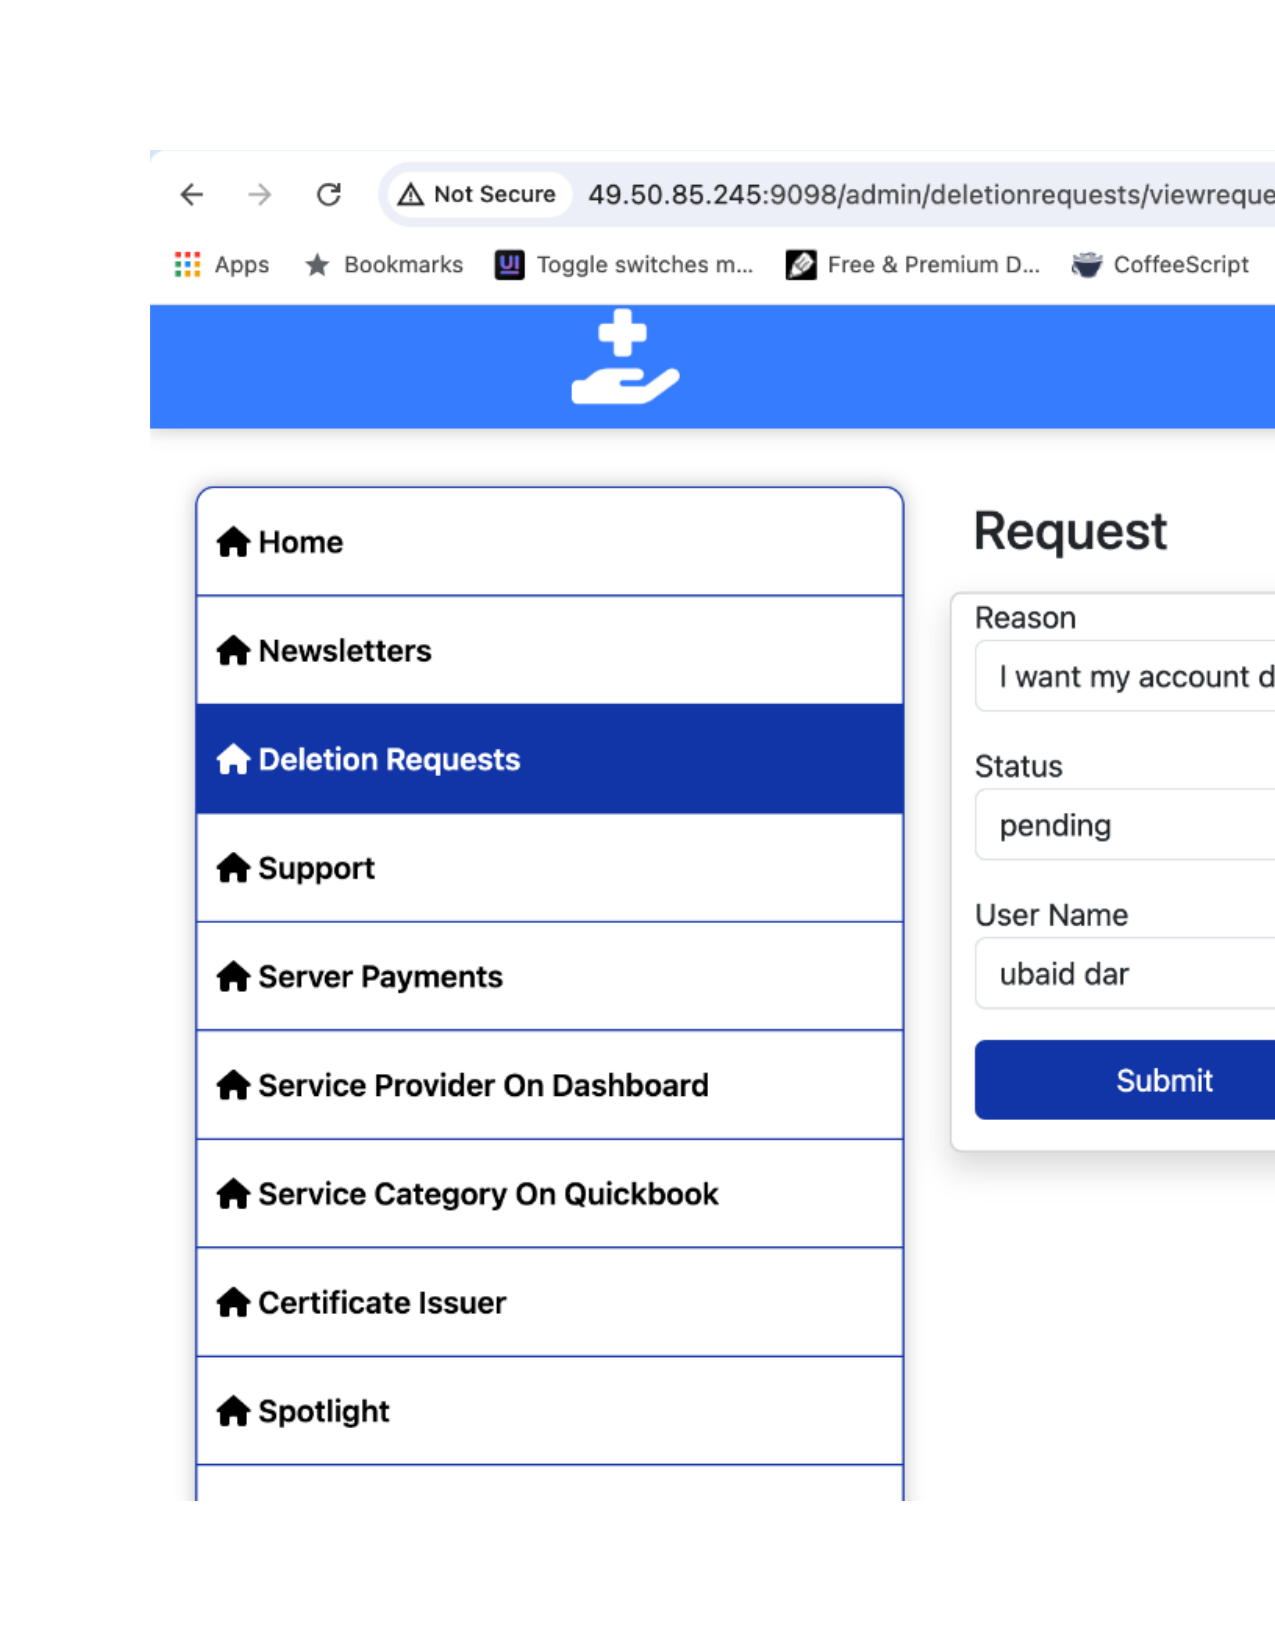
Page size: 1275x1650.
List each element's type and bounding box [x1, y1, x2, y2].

picture [150, 150, 1275, 1501]
